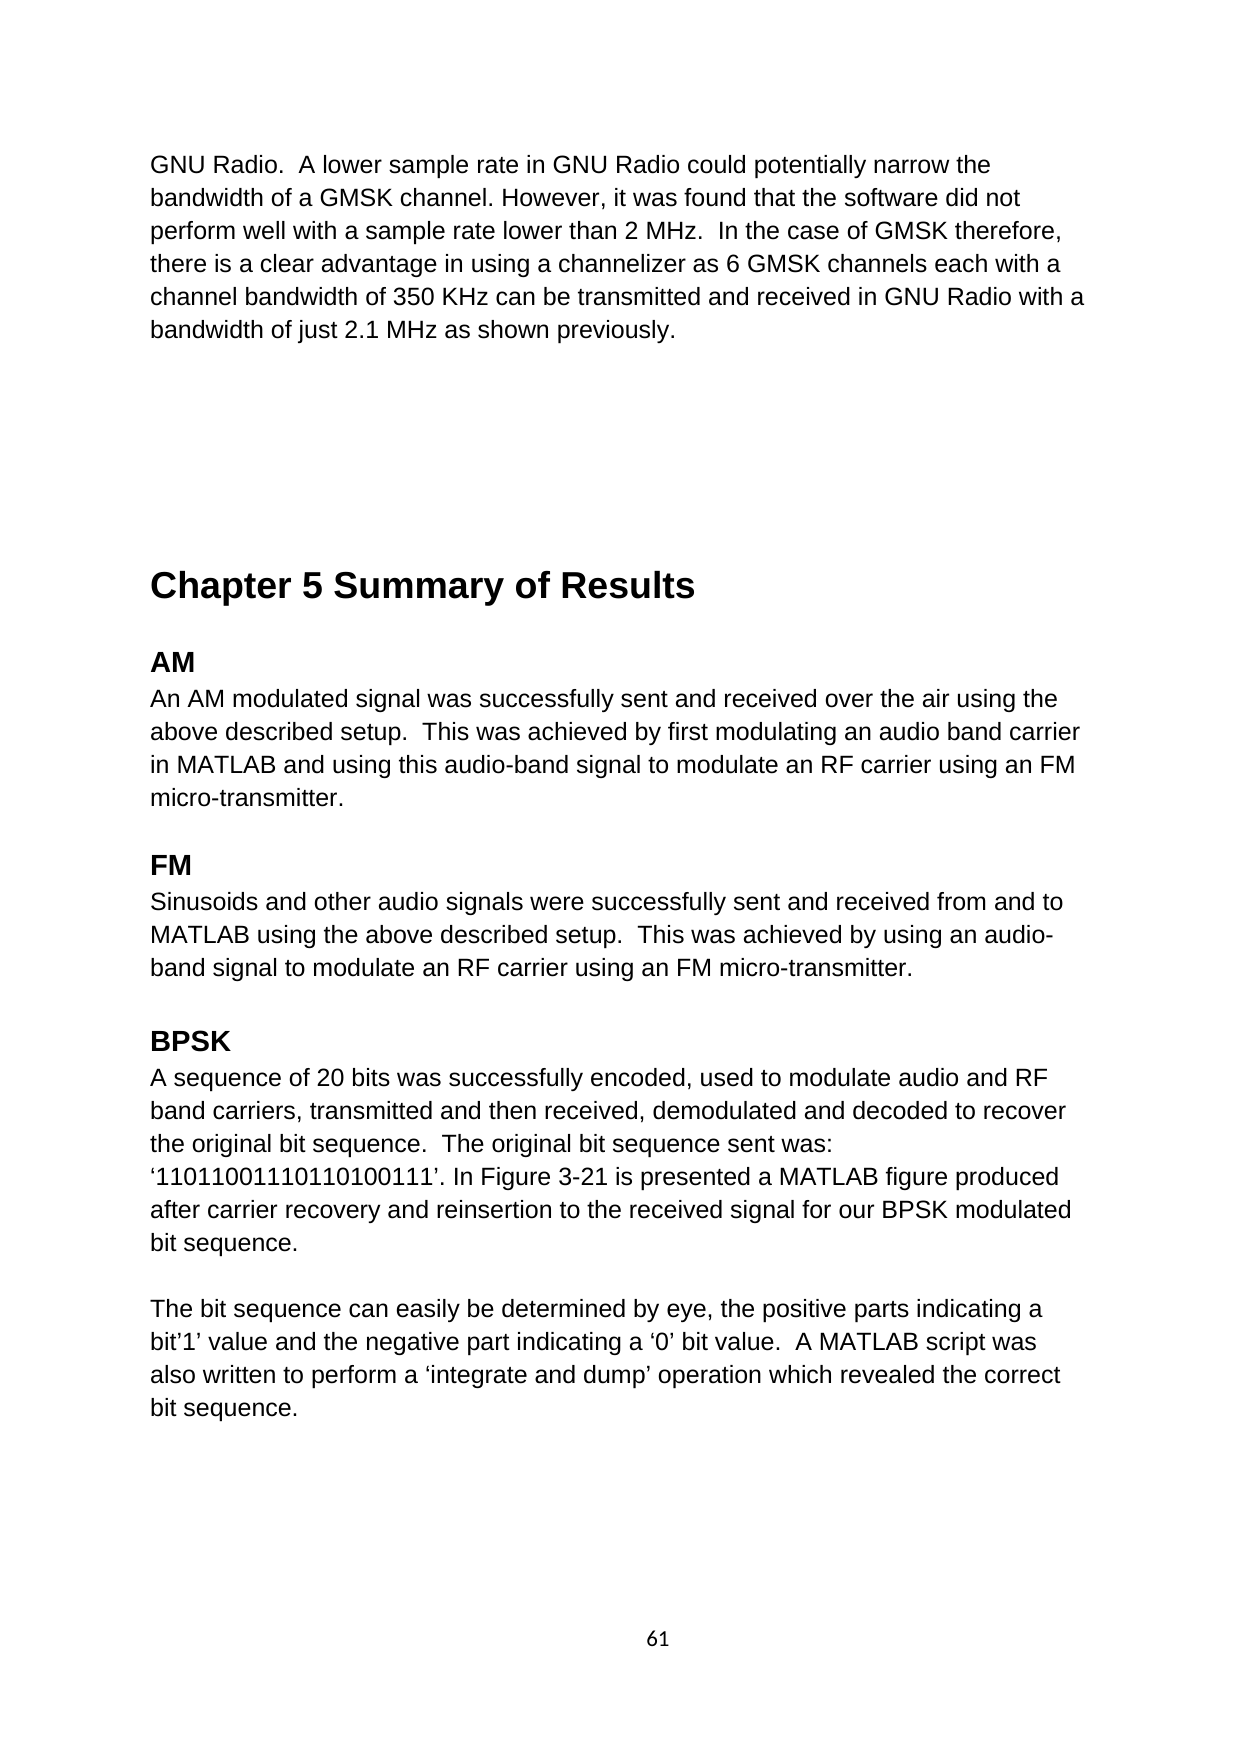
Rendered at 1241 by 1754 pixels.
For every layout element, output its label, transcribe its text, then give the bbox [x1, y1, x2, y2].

text An AM modulated signal was successfully sent and received over the air using the above described setup. This was achieved by first modulating an audio band carrier in MATLAB and using this audio-band signal to modulate an RF carrier using an FM micro-transmitter. [150, 684, 1090, 812]
text Chapter 5 Summary of Results [150, 563, 1090, 606]
text A sequence of 20 bits was successfully encoded, used to modulate audio and RF band carriers, transmitted and then received, demodulated and decoded to recover the original bit sequence. The original bit sequence sent was: ‘11011001110110100111’. In Figure 3-21 is presented a MATLAB figure produced after carrier recovery and reinsertion to the received signal for our BPSK modulated bit sequence. [150, 1063, 1090, 1257]
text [150, 150, 1090, 344]
text AM [150, 645, 1090, 679]
text FM [150, 848, 1090, 882]
text The bit sequence can easily be determined by eye, the positive parts indicating a bit’1’ value and the negative part indicating a ‘0’ bit value. A MATLAB script was also written to perform a ‘integrate and dump’ operation which revealed the correct bit sequence. [150, 1294, 1090, 1422]
text BPSK [150, 1024, 1090, 1058]
text Sinusoids and other audio signals were successfully sent and received from and to MATLAB using the above described setup. This was achieved by using an audio-band signal to modulate an RF carrier using an FM micro-transmitter. [150, 887, 1090, 982]
